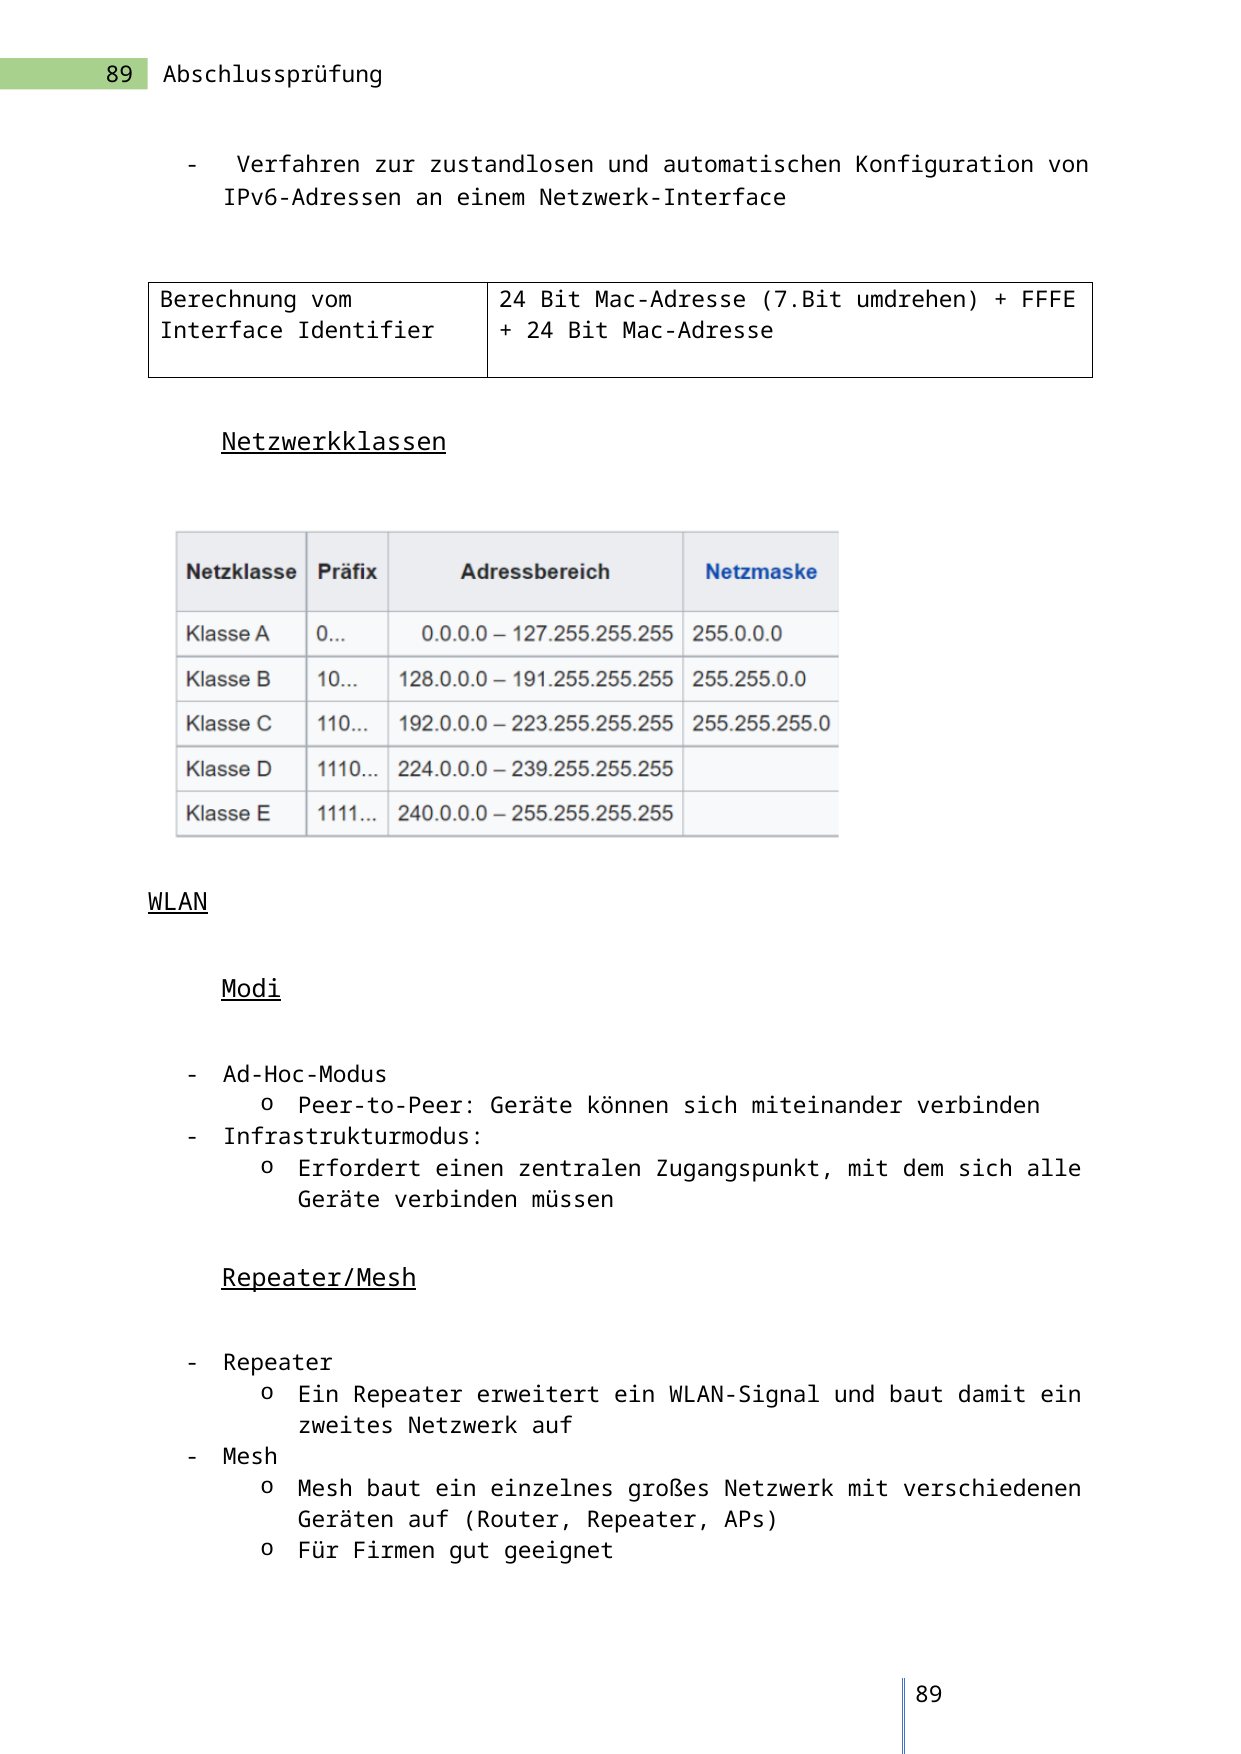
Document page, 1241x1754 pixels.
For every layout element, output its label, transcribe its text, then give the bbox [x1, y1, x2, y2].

list Erfordert einen zentralen Zugangspunkt, mit dem sich alle Geräte verbinden müssen [260, 1151, 1093, 1214]
subtitle Modi [148, 970, 1093, 1004]
subtitle WLAN [148, 883, 1093, 917]
subtitle Netzwerkklassen [148, 423, 1093, 457]
list Infrastrukturmodus: [185, 1120, 1093, 1151]
list Für Firmen gut geeignet [260, 1534, 1093, 1565]
list Ad-Hoc-Modus [185, 1058, 1093, 1089]
table_header Berechnung vom Interface Identifier [149, 283, 487, 377]
list Mesh [185, 1440, 1093, 1471]
table_header 24 Bit Mac-Adresse (7.Bit umdrehen) + FFFE + 24 Bit Mac-Adresse [488, 283, 1092, 377]
list Mesh baut ein einzelnes großes Netzwerk mit verschiedenen Geräten auf (Router, Repeater, APs) [260, 1471, 1093, 1534]
picture [147, 510, 839, 864]
subtitle Repeater/Mesh [148, 1259, 1093, 1293]
list Ein Repeater erweitert ein WLAN-Signal und baut damit ein zweites Netzwerk auf [260, 1378, 1093, 1440]
list Repeater [185, 1346, 1093, 1378]
list Peer-to-Peer: Geräte können sich miteinander verbinden [260, 1089, 1093, 1120]
list Verfahren zur zustandlosen und automatischen Konfiguration von IPv6-Adressen an einem Netzwerk-Interface [185, 148, 1093, 213]
